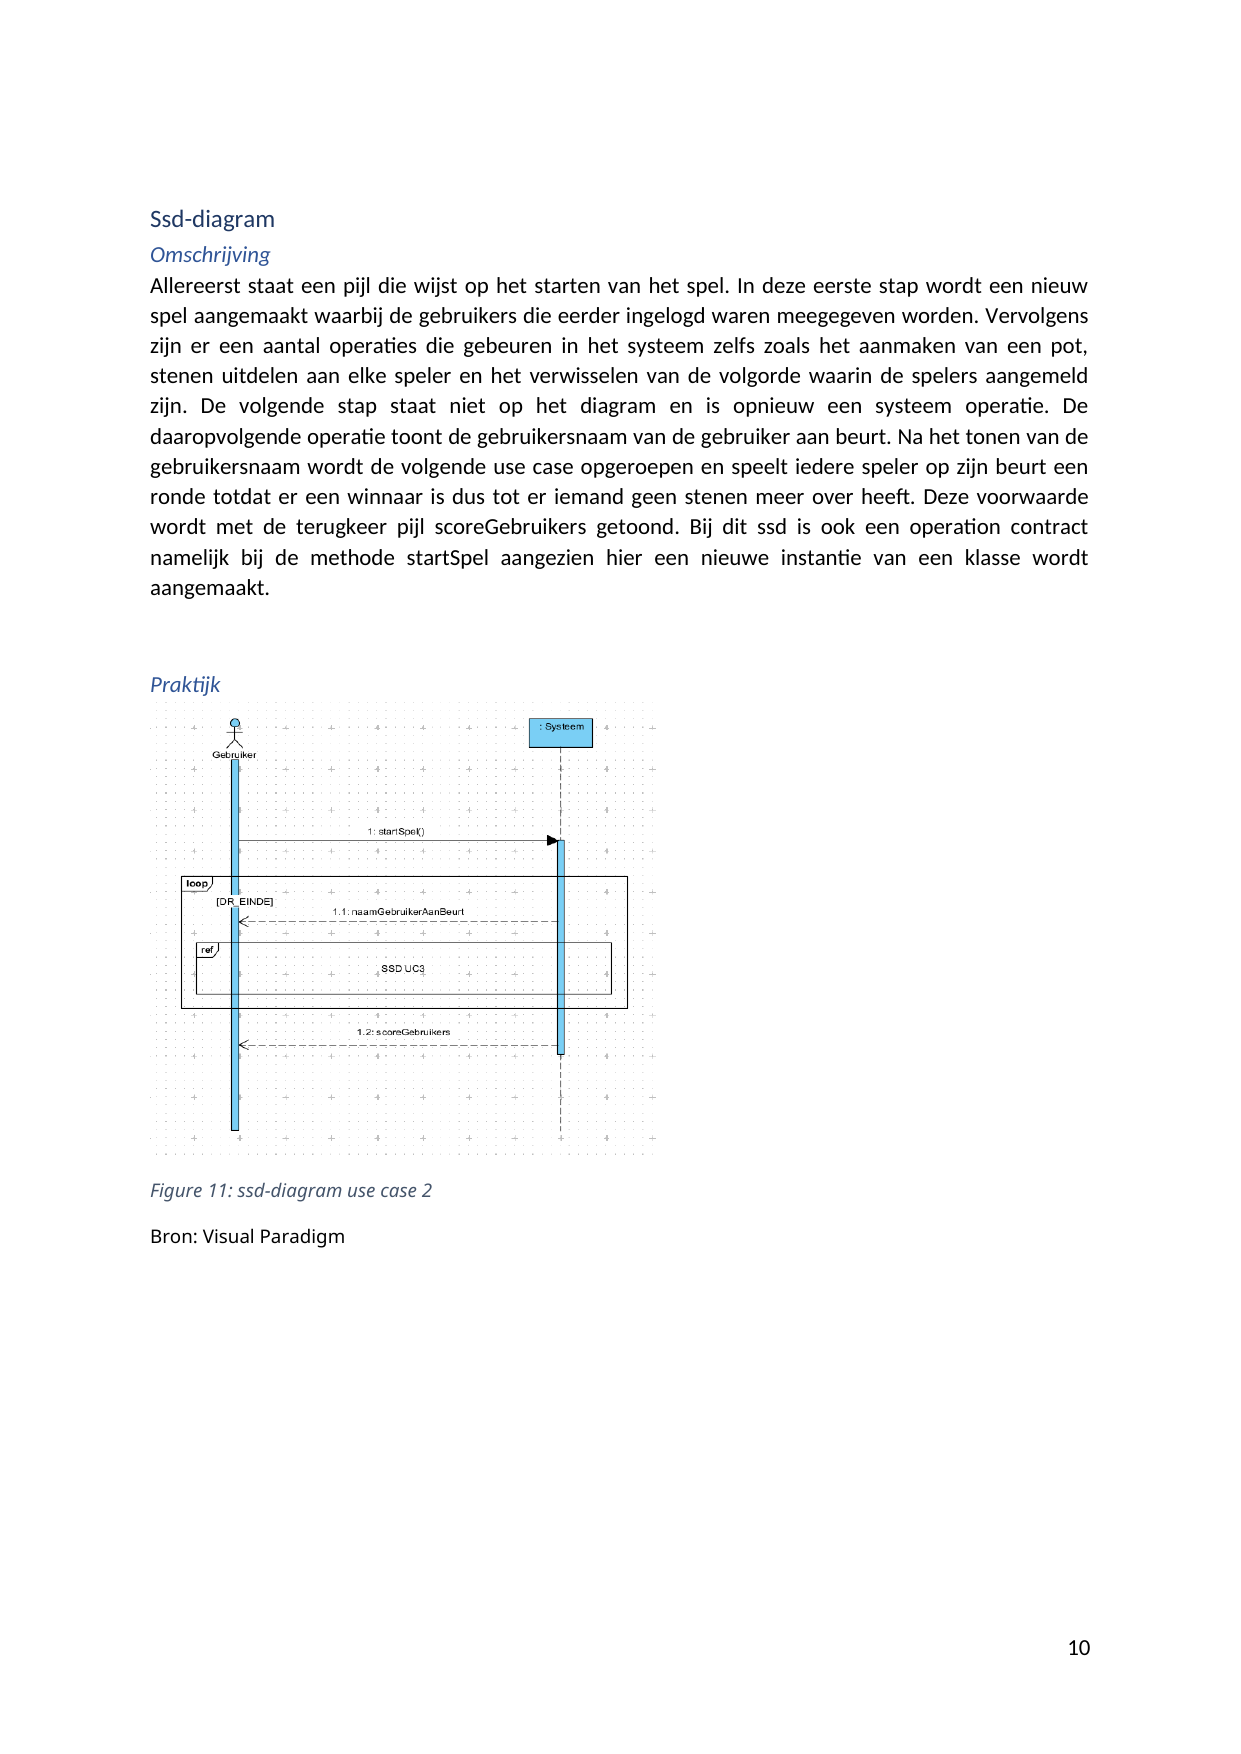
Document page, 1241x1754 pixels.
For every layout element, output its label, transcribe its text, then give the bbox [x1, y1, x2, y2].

text Allereerst staat een pijl die wijst op het starten van het spel. In deze eerste stap wordt een nieuw spel aangemaakt waarbij de gebruikers die eerder ingelogd waren meegegeven worden. Vervolgens zijn er een aantal operaties die gebeuren in het systeem zelfs zoals het aanmaken van een pot, stenen uitdelen aan elke speler en het verwisselen van de volgorde waarin de spelers aangemeld zijn. De volgende stap staat niet op het diagram en is opnieuw een systeem operatie. De daaropvolgende operatie toont de gebruikersnaam van de gebruiker aan beurt. Na het tonen van de gebruikersnaam wordt de volgende use case opgeroepen en speelt iedere speler op zijn beurt een ronde totdat er een winnaar is dus tot er iemand geen stenen meer over heeft. Deze voorwaarde wordt met de terugkeer pijl scoreGebruikers getoond. Bij dit ssd is ook een operation contract namelijk bij de methode startSpel aangezien hier een nieuwe instantie van een klasse wordt aangemaakt. [150, 271, 1090, 601]
subtitle Praktijk [150, 670, 1090, 698]
subtitle Ssd-diagram [150, 203, 1090, 234]
subtitle Omschrijving [150, 241, 1090, 268]
text Figure 11: ssd-diagram use case 2 [150, 1177, 1090, 1202]
picture [150, 700, 657, 1159]
text Bron: Visual Paradigm [150, 1223, 1090, 1249]
